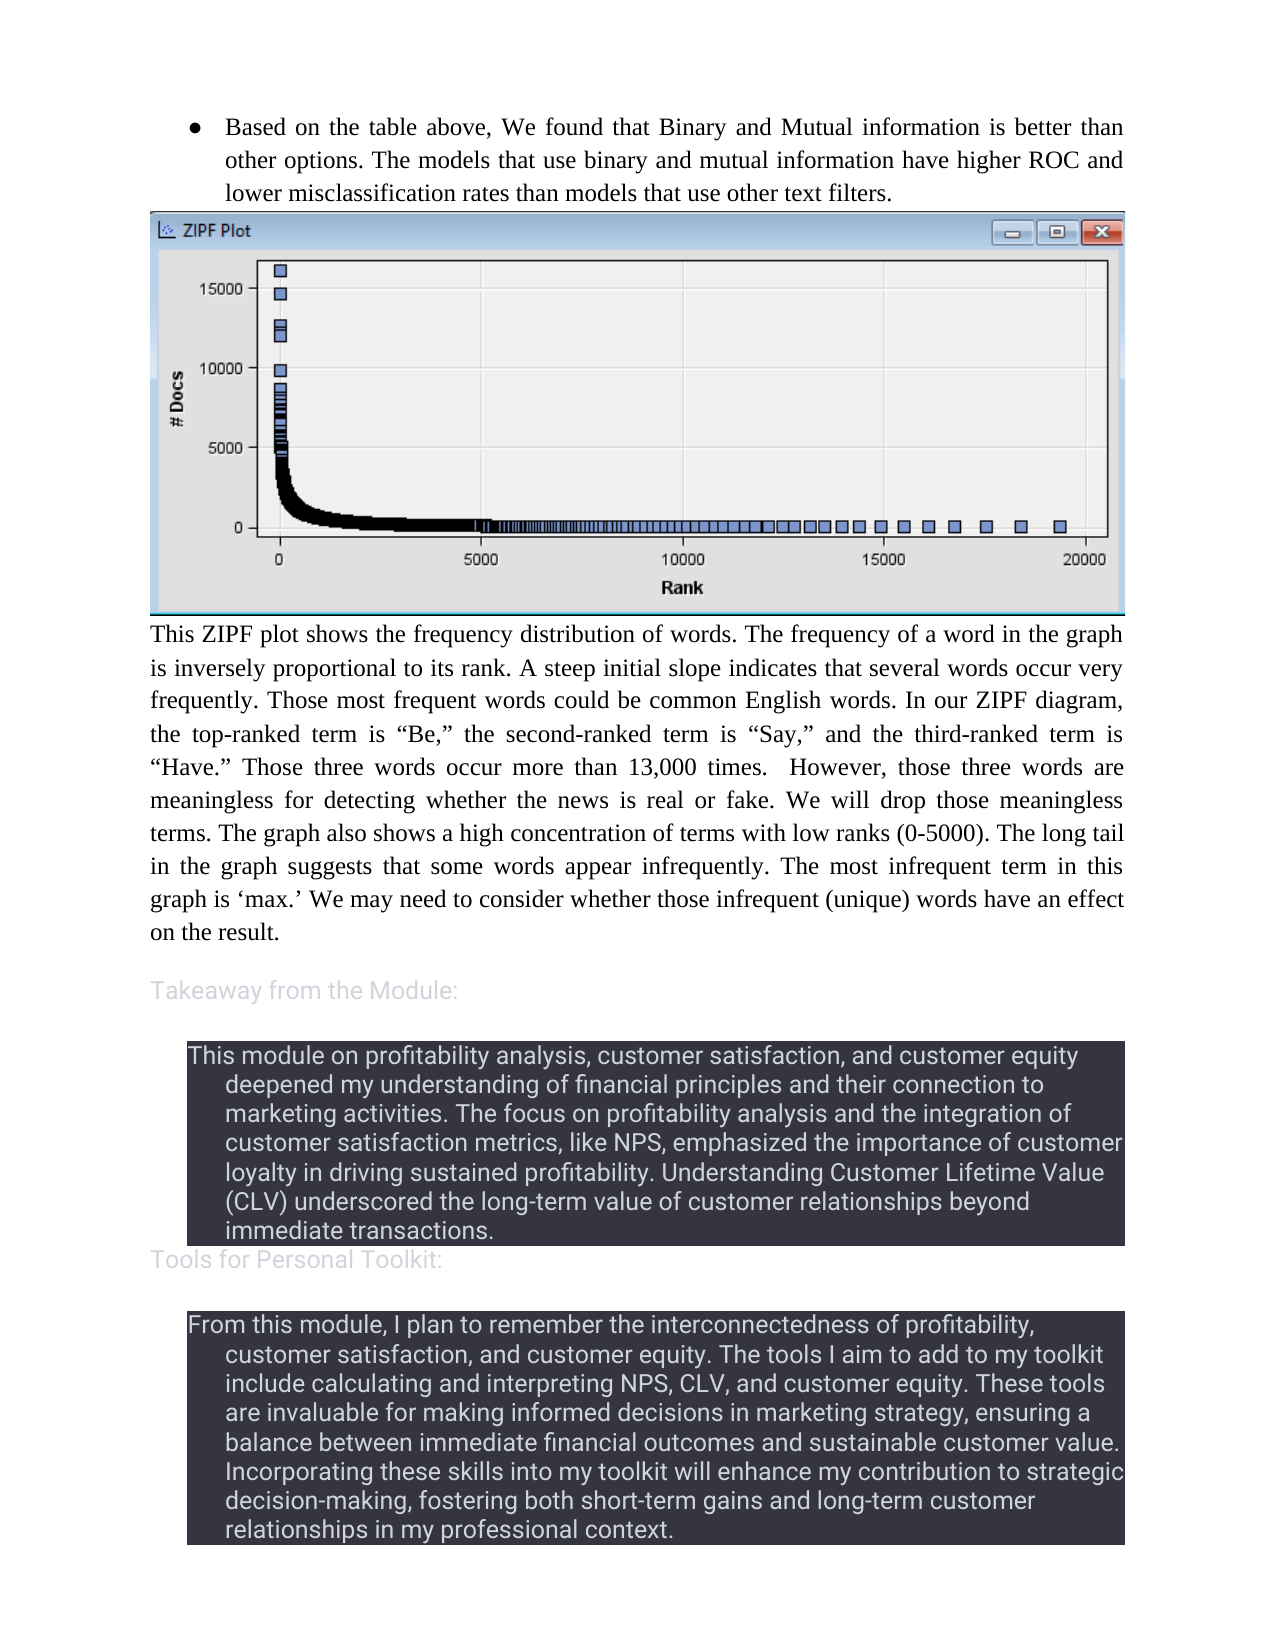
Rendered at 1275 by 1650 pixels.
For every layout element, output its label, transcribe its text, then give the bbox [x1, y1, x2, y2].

picture [150, 211, 1125, 616]
list Based on the table above, We found that Binary and Mutual information is better than other options. The models that use binary and mutual information have higher ROC and lower misclassification rates than models that use other text filters. [187, 112, 1125, 207]
text This ZIPF plot shows the frequency distribution of words. The frequency of a word in the graph is inversely proportional to its rank. A steep initial slope indicates that several words occur very frequently. Those most frequent words could be common English words. In our ZIPF diagram, the top-ranked term is “Be,” the second-ranked term is “Say,” and the third-ranked term is “Have.” Those three words occur more than 13,000 times. However, those three words are meaningless for detecting whether the news is real or fake. We will drop those meaningless terms. The graph also shows a high concentration of terms with low ranks (0-5000). The long tail in the graph suggests that some words appear infrequently. The most infrequent term in this graph is ‘max.’ We may need to consider whether those infrequent (unique) words have an effect on the result. [150, 619, 1125, 946]
